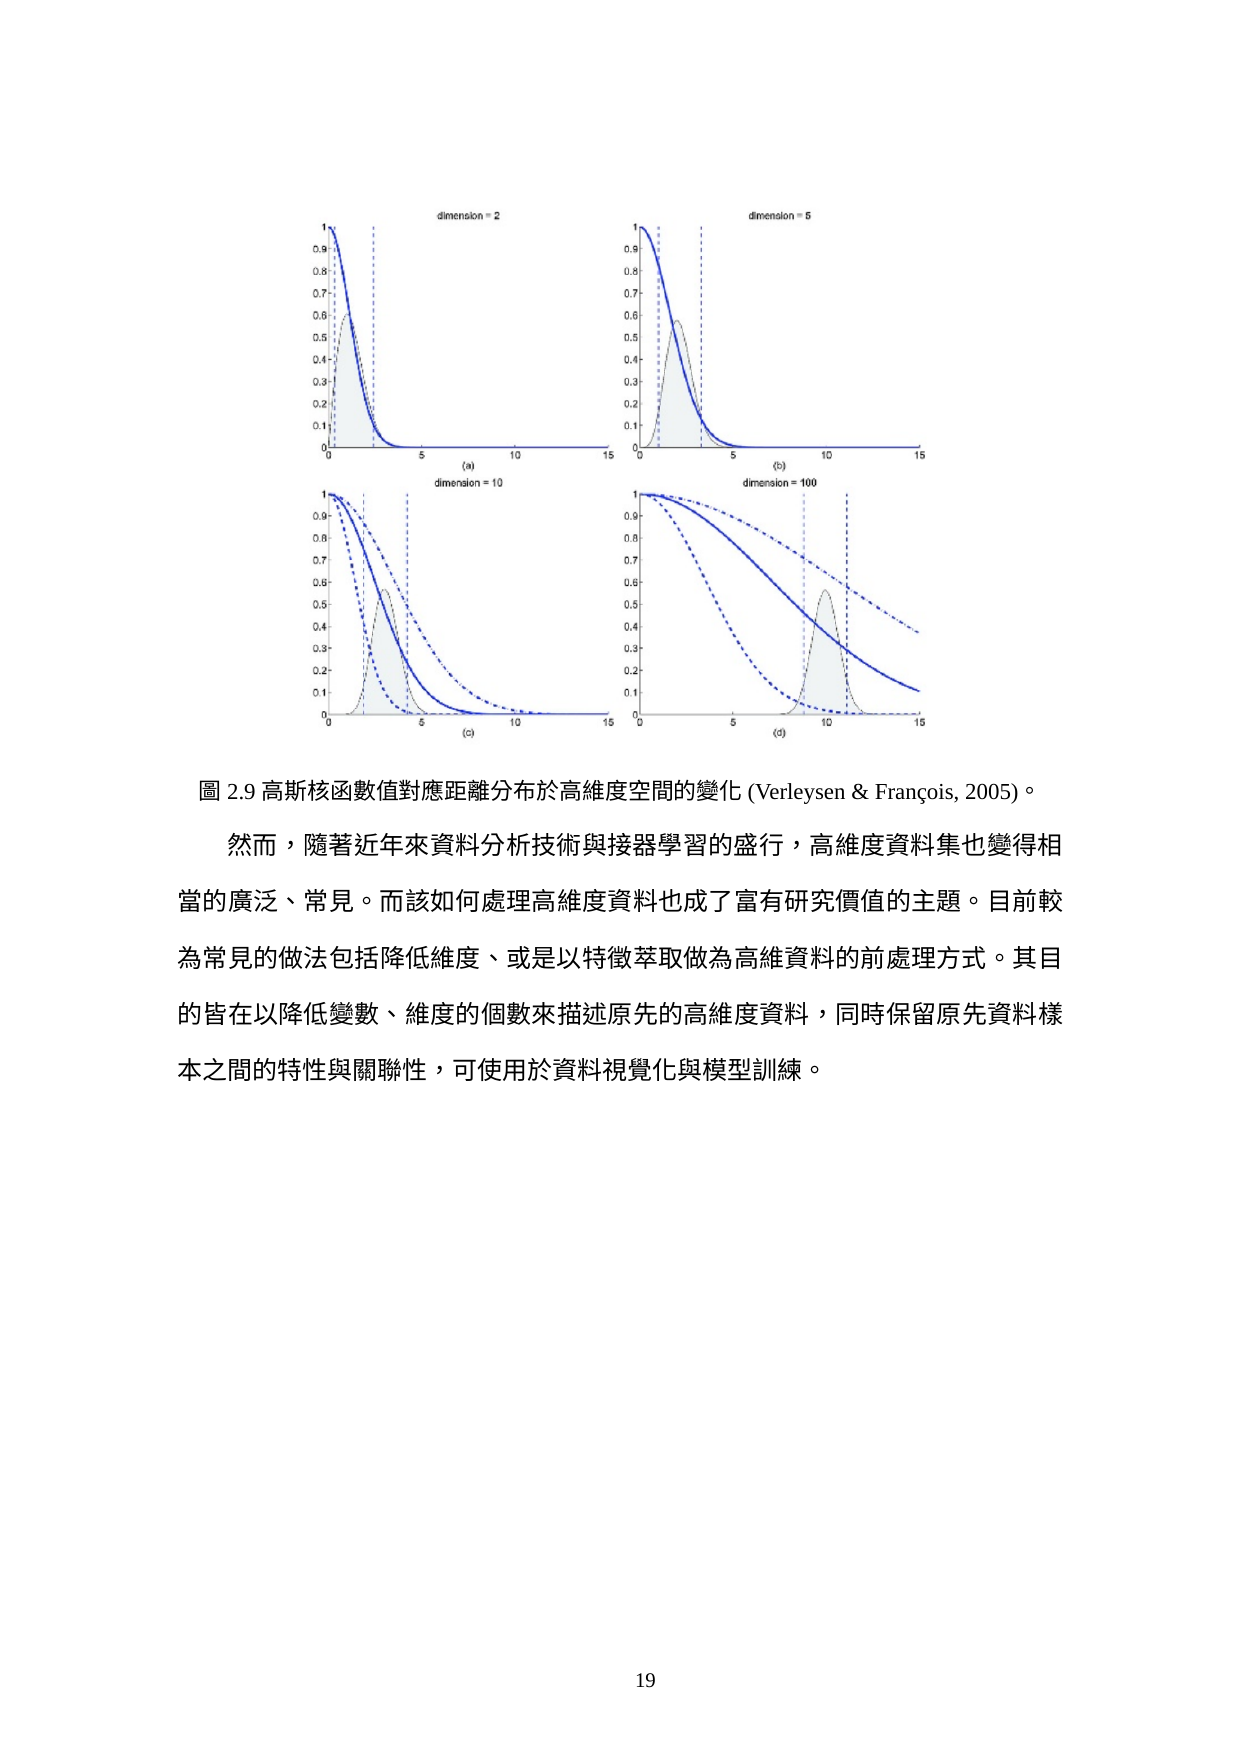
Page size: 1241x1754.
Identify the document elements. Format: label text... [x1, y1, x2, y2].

picture [206, 193, 1034, 755]
text 然而，隨著近年來資料分析技術與接器學習的盛行，高維度資料集也變得相當的廣泛、常見。而該如何處理高維度資料也成了富有研究價值的主題。目前較為常見的做法包括降低維度、或是以特徵萃取做為高維資料的前處理方式。其目的皆在以降低變數、維度的個數來描述原先的高維度資料，同時保留原先資料樣本之間的特性與關聯性，可使用於資料視覺化與模型訓練。 [177, 825, 1063, 1087]
